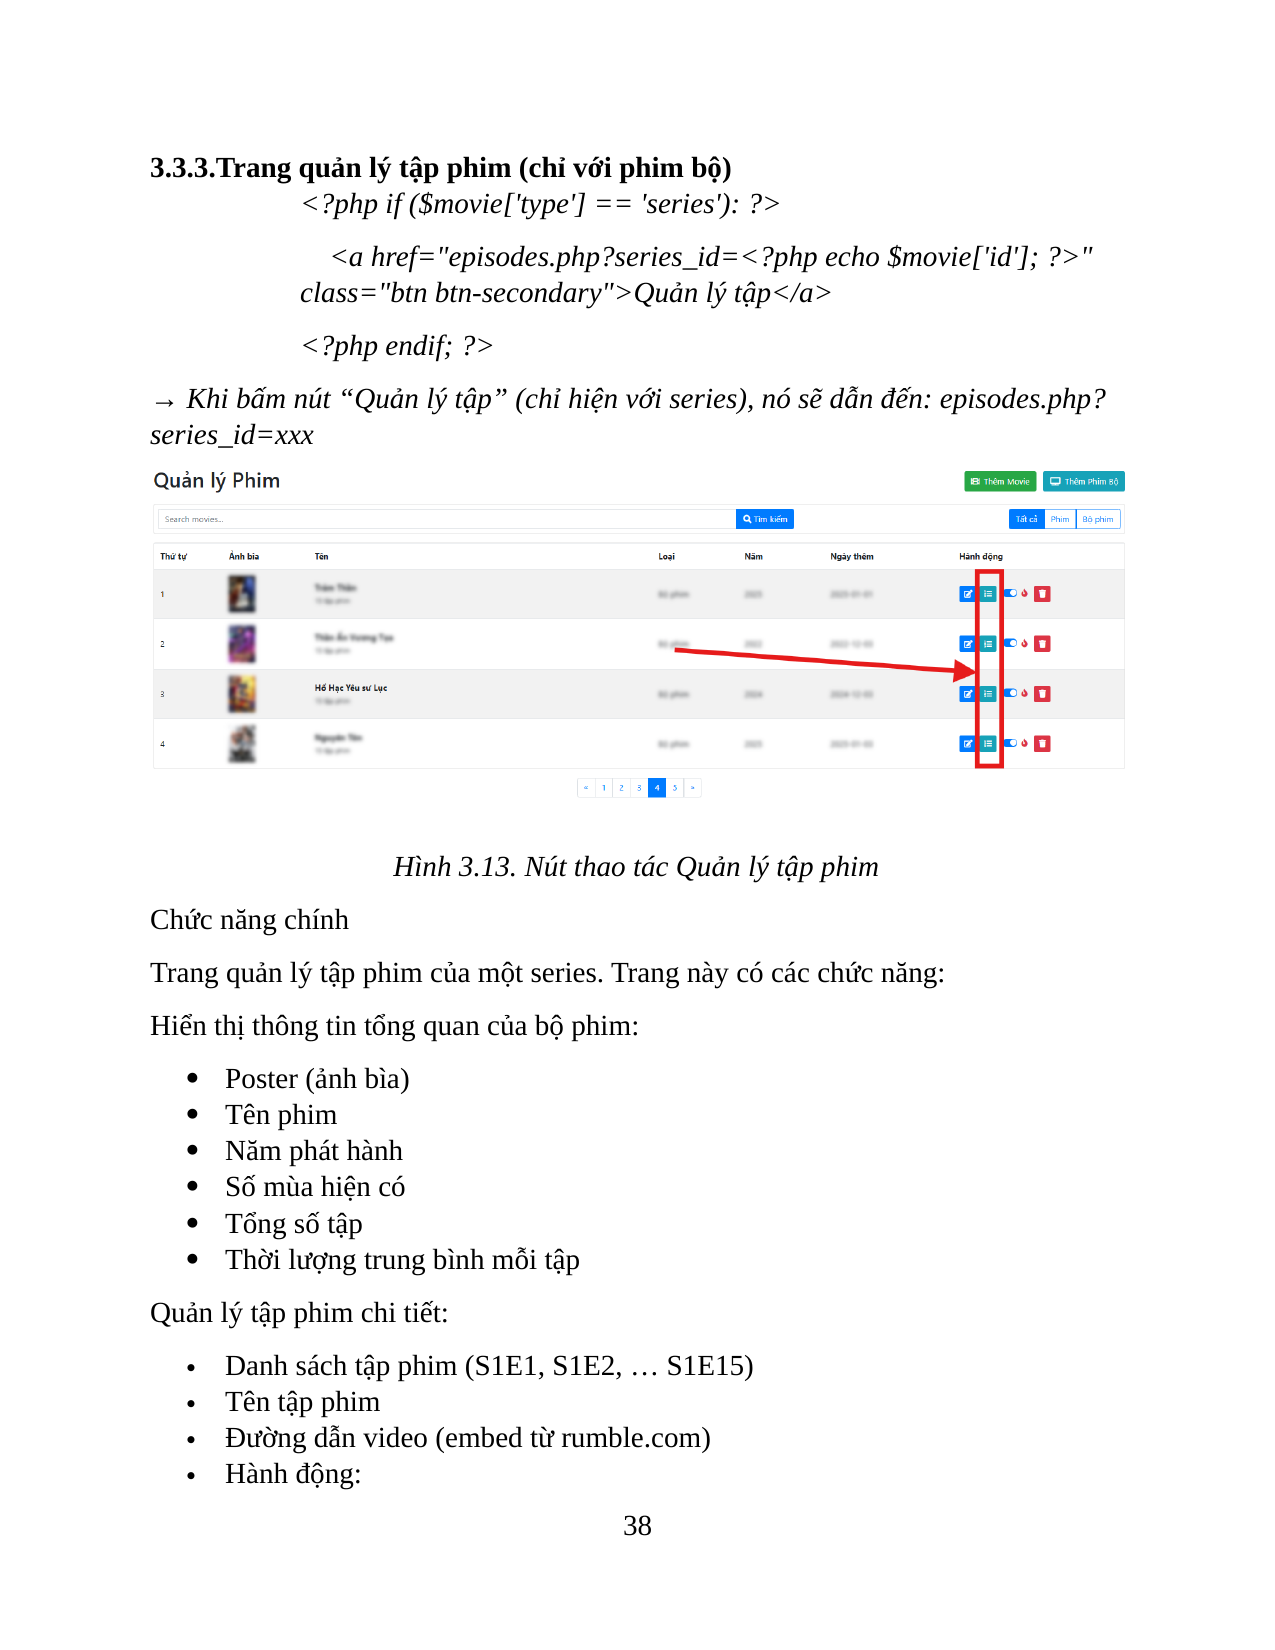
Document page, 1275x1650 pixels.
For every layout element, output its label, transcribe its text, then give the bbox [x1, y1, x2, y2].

text <?php if ($movie['type'] == 'series'): ?> [300, 186, 1125, 220]
list Poster (ảnh bìa) [187, 1061, 1125, 1094]
picture [150, 469, 1125, 831]
text Hình 3.13. Nút thao tác Quản lý tập phim [150, 849, 1125, 883]
subtitle 3.3.3.Trang quản lý tập phim (chỉ với phim bộ) [150, 150, 1125, 183]
list Hành động: [187, 1456, 1125, 1490]
list Đường dẫn video (embed từ rumble.com) [187, 1420, 1125, 1453]
text <?php endif; ?> [300, 328, 1125, 361]
text Hiển thị thông tin tổng quan của bộ phim: [150, 1008, 1125, 1041]
text <a href="episodes.php?series_id=<?php echo $movie['id']; ?>" class="btn btn-secondary">Quản lý tập</a> [300, 239, 1125, 309]
list Năm phát hành [187, 1133, 1125, 1167]
list Danh sách tập phim (S1E1, S1E2, … S1E15) [187, 1348, 1125, 1381]
text Chức năng chính [150, 902, 1125, 936]
text Trang quản lý tập phim của một series. Trang này có các chức năng: [150, 955, 1125, 989]
list Tổng số tập [187, 1206, 1125, 1239]
text Quản lý tập phim chi tiết: [150, 1295, 1125, 1328]
list Số mùa hiện có [187, 1169, 1125, 1203]
list Tên tập phim [187, 1384, 1125, 1417]
text → Khi bấm nút “Quản lý tập” (chỉ hiện với series), nó sẽ dẫn đến: episodes.php?series_id=xxx [150, 381, 1125, 450]
list Thời lượng trung bình mỗi tập [187, 1242, 1125, 1276]
list Tên phim [187, 1097, 1125, 1131]
